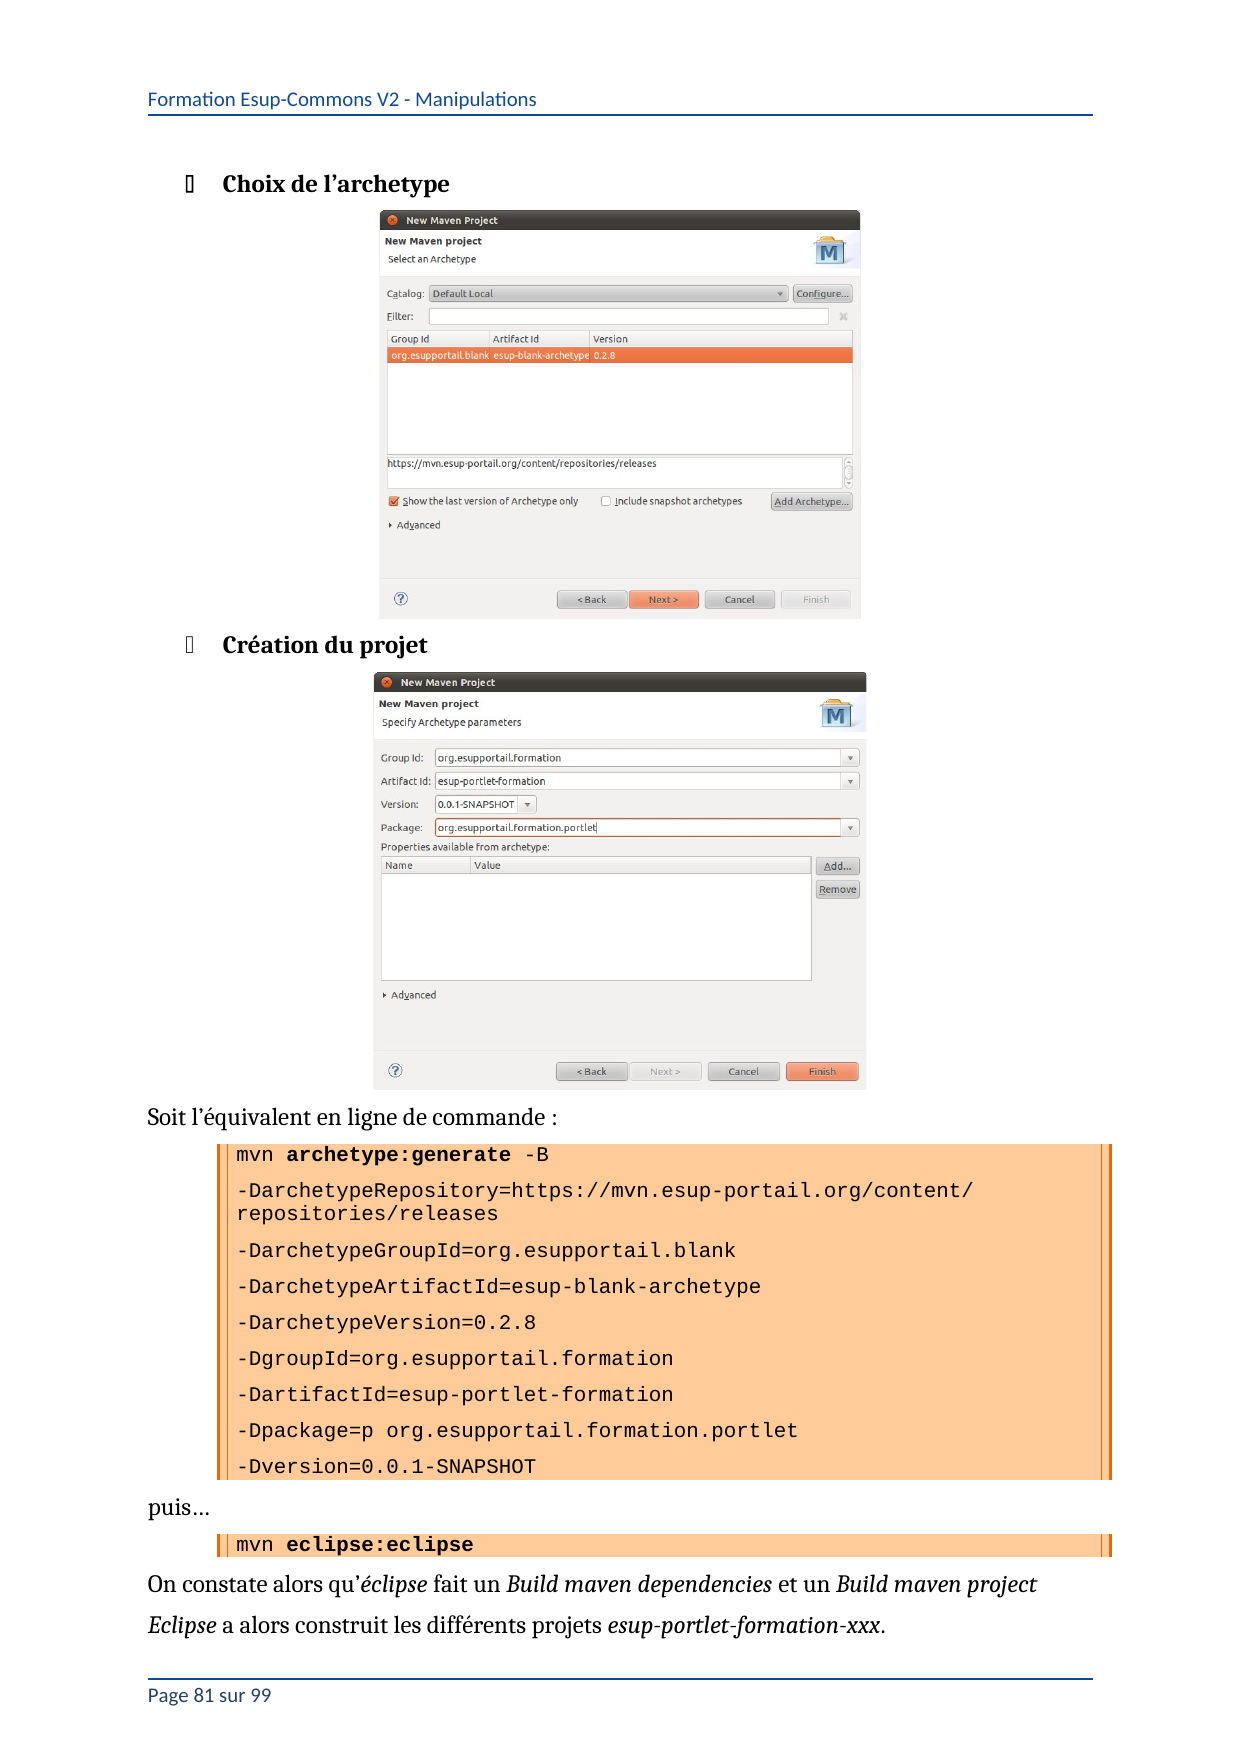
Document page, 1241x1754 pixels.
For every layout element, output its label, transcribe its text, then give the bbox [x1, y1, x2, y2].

text mvn archetype:generate -B [228, 1144, 1101, 1167]
text -Dversion=0.0.1-SNAPSHOT [228, 1456, 1101, 1480]
text -DarchetypeArtifactId=esup-blank-archetype [228, 1276, 1101, 1299]
list Choix de l’archetype [185, 169, 1093, 198]
text -DarchetypeGroupId=org.esupportail.blank [228, 1239, 1101, 1263]
text Eclipse a alors construit les différents projets esup-portlet-formation-xxx. [148, 1611, 1093, 1640]
text -DarchetypeVersion=0.2.8 [228, 1312, 1101, 1336]
picture [373, 672, 867, 1090]
text -DgroupId=org.esupportail.formation [228, 1348, 1101, 1372]
text puis… [148, 1493, 1093, 1521]
text -DartifactId=esup-portlet-formation [228, 1384, 1101, 1408]
picture [379, 210, 861, 619]
list Création du projet [185, 631, 1093, 660]
text On constate alors qu’éclipse fait un Build maven dependencies et un Build maven project [148, 1570, 1093, 1599]
text Soit l’équivalent en ligne de commande : [148, 1102, 1093, 1131]
text -DarchetypeRepository=https://mvn.esup-portail.org/content/repositories/releases [228, 1180, 1101, 1227]
text mvn eclipse:eclipse [228, 1534, 1101, 1557]
text -Dpackage=p org.esupportail.formation.portlet [228, 1420, 1101, 1444]
